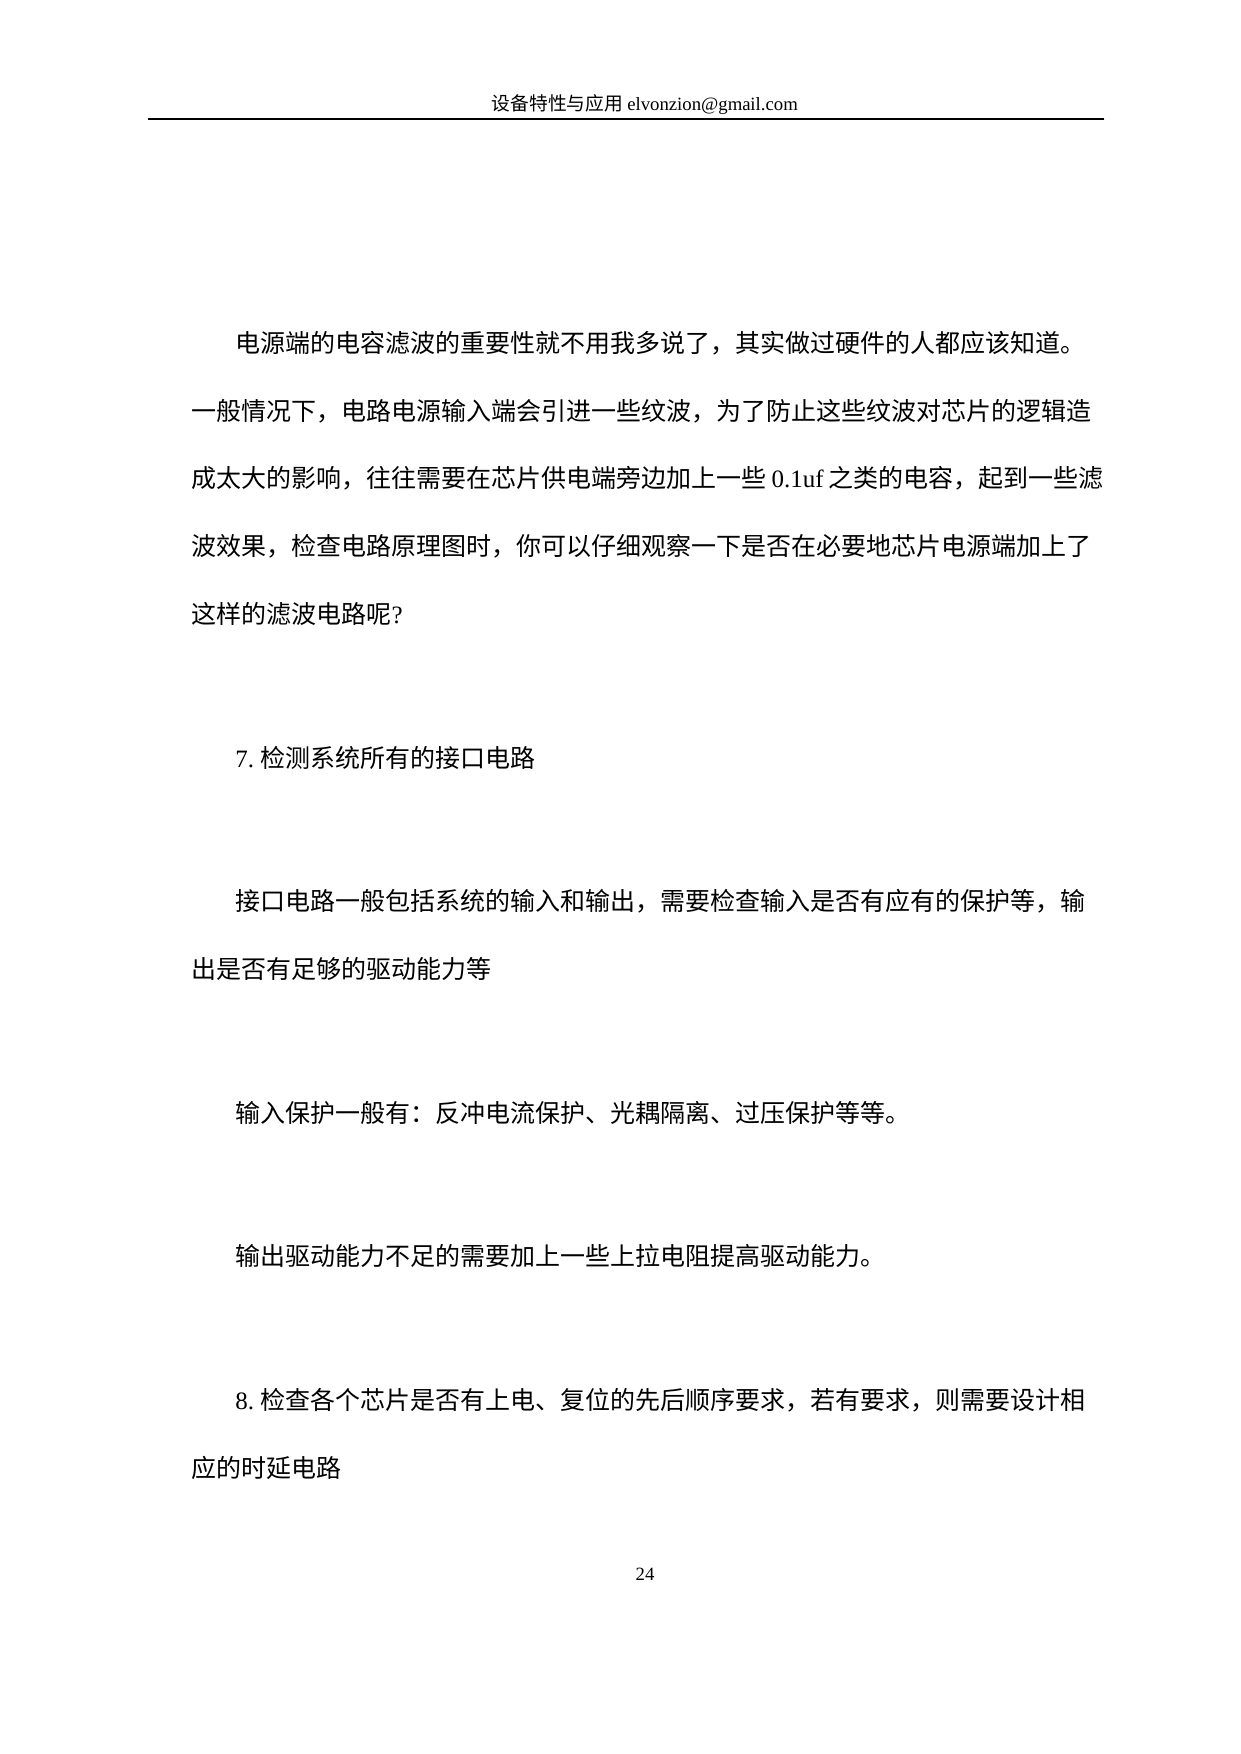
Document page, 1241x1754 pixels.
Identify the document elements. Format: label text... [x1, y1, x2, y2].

text 8. 检查各个芯片是否有上电、复位的先后顺序要求，若有要求，则需要设计相应的时延电路 [191, 1364, 1104, 1500]
text 7. 检测系统所有的接口电路 [191, 722, 1104, 790]
text 电源端的电容滤波的重要性就不用我多说了，其实做过硬件的人都应该知道。一般情况下，电路电源输入端会引进一些纹波，为了防止这些纹波对芯片的逻辑造成太大的影响，往往需要在芯片供电端旁边加上一些0.1uf之类的电容，起到一些滤波效果，检查电路原理图时，你可以仔细观察一下是否在必要地芯片电源端加上了这样的滤波电路呢? [191, 307, 1104, 647]
text 接口电路一般包括系统的输入和输出，需要检查输入是否有应有的保护等，输出是否有足够的驱动能力等 [191, 866, 1104, 1002]
text 输出驱动能力不足的需要加上一些上拉电阻提高驱动能力。 [191, 1221, 1104, 1289]
text 输入保护一般有：反冲电流保护、光耦隔离、过压保护等等。 [191, 1077, 1104, 1145]
